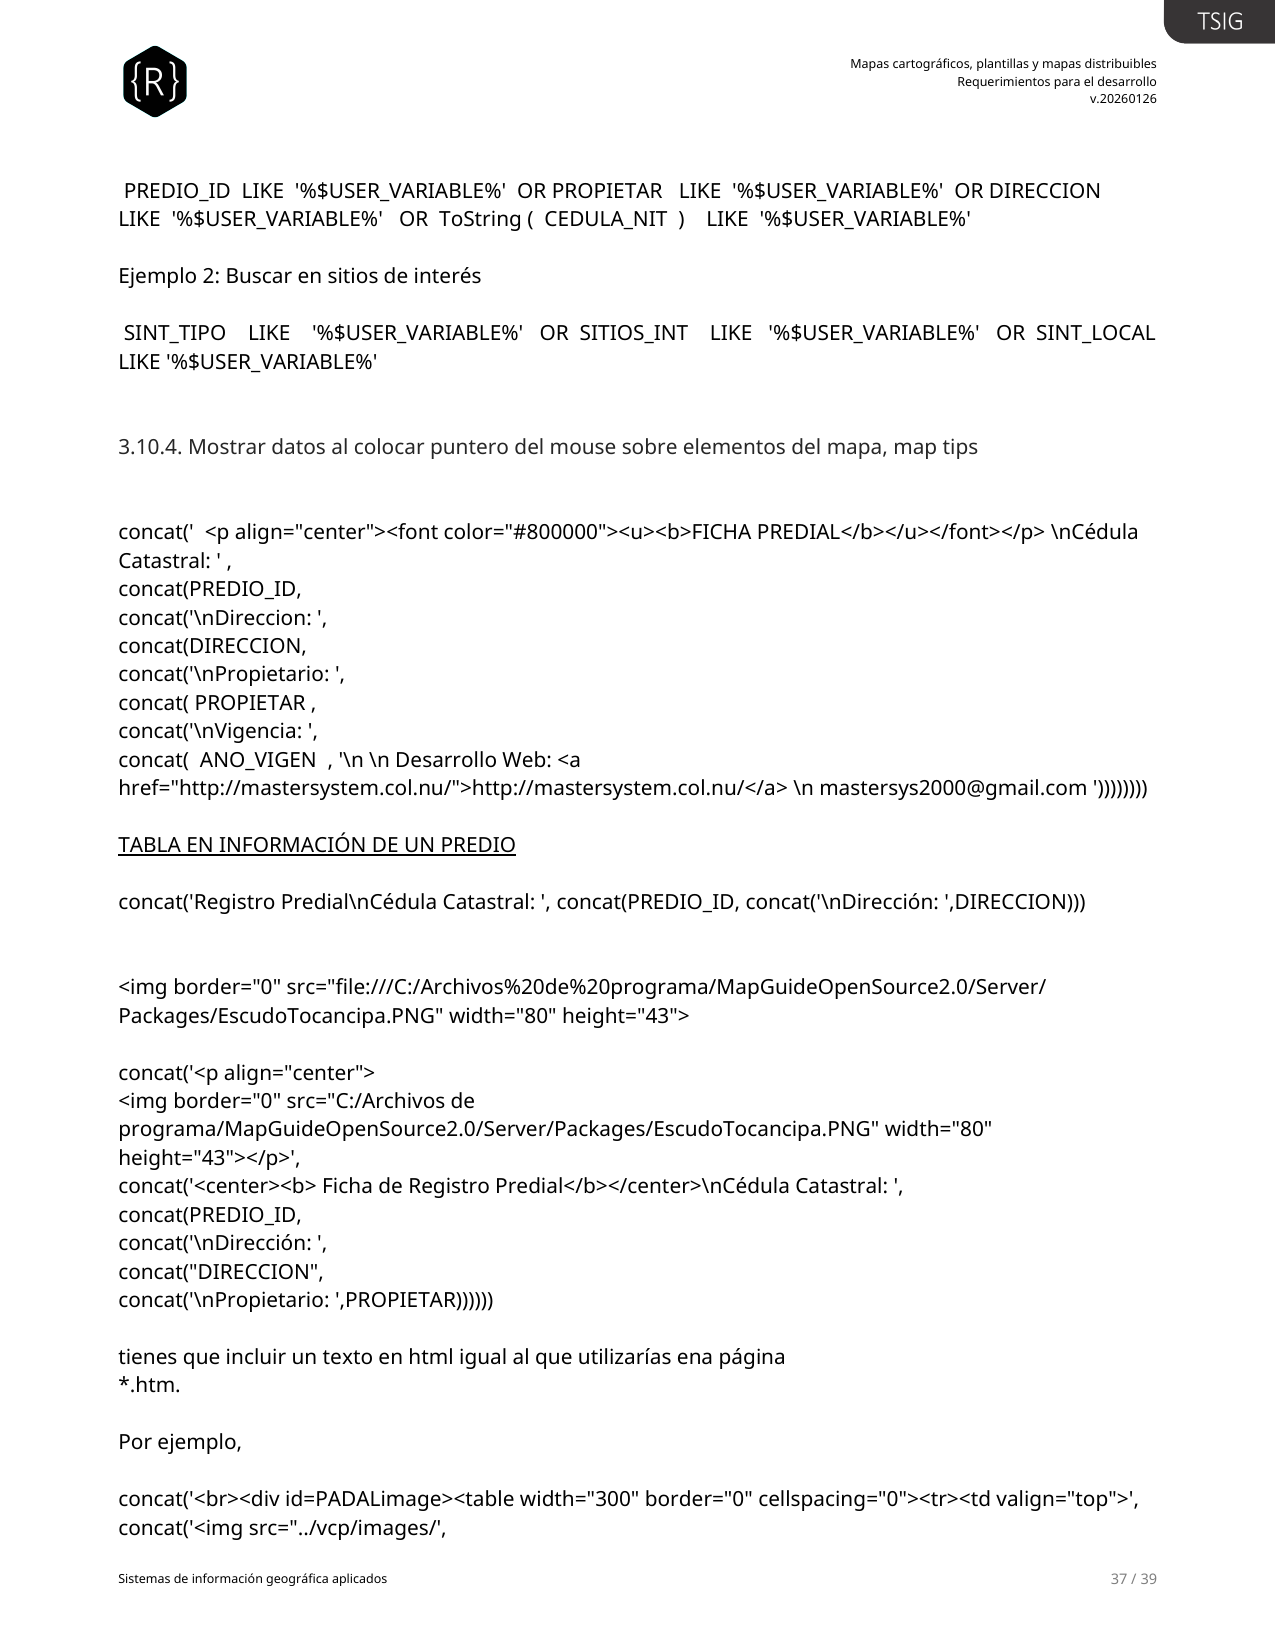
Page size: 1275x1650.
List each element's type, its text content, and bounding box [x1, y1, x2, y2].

text SINT_TIPO LIKE '%$USER_VARIABLE%' OR SITIOS_INT LIKE '%$USER_VARIABLE%' OR SINT_LOCAL LIKE '%$USER_VARIABLE%' [118, 318, 1157, 375]
text concat('Registro Predial\nCédula Catastral: ', concat(PREDIO_ID, concat('\nDirección: ',DIRECCION))) [118, 887, 1157, 916]
text Ejemplo 2: Buscar en sitios de interés [118, 261, 1157, 290]
text concat(' <p align="center"><font color="#800000"><u><b>FICHA PREDIAL</b></u></font></p> \nCédula Catastral: ' , concat(PREDIO_ID, concat('\nDireccion: ', concat(DIRECCION, concat('\nPropietario: ', concat( PROPIETAR , concat('\nVigencia: ', concat( ANO_VIGEN , '\n \n Desarrollo Web: <a href="http://mastersystem.col.nu/">http://mastersystem.col.nu/</a> \n mastersys2000@gmail.com ')))))))) [118, 517, 1157, 802]
subtitle 3.10.4. Mostrar datos al colocar puntero del mouse sobre elementos del mapa, map tips [118, 432, 1157, 461]
text tienes que incluir un texto en html igual al que utilizarías ena página [118, 1342, 1157, 1371]
text concat('<img src="../vcp/images/', [118, 1513, 1157, 1541]
text concat('\nDirección: ', [118, 1228, 1157, 1257]
text TABLA EN INFORMACIÓN DE UN PREDIO [118, 830, 1157, 859]
text concat("DIRECCION", [118, 1257, 1157, 1285]
text <img border="0" src="file:///C:/Archivos%20de%20programa/MapGuideOpenSource2.0/Server/Packages/EscudoTocancipa.PNG" width="80" height="43"> [118, 972, 1157, 1029]
text PREDIO_ID LIKE '%$USER_VARIABLE%' OR PROPIETAR LIKE '%$USER_VARIABLE%' OR DIRECCION LIKE '%$USER_VARIABLE%' OR ToString ( CEDULA_NIT ) LIKE '%$USER_VARIABLE%' [118, 176, 1157, 233]
text *.htm. [118, 1371, 1157, 1399]
text concat('<p align="center"> [118, 1058, 1157, 1086]
text concat('<br><div id=PADALimage><table width="300" border="0" cellspacing="0"><tr><td valign="top">', [118, 1484, 1157, 1513]
picture [118, 44, 192, 119]
text concat('\nPropietario: ',PROPIETAR)))))) [118, 1285, 1157, 1314]
picture [1163, 0, 1275, 44]
text concat(PREDIO_ID, [118, 1200, 1157, 1228]
text Por ejemplo, [118, 1427, 1157, 1456]
text <img border="0" src="C:/Archivos de programa/MapGuideOpenSource2.0/Server/Packages/EscudoTocancipa.PNG" width="80" height="43"></p>', [118, 1086, 1157, 1171]
text concat('<center><b> Ficha de Registro Predial</b></center>\nCédula Catastral: ', [118, 1171, 1157, 1200]
